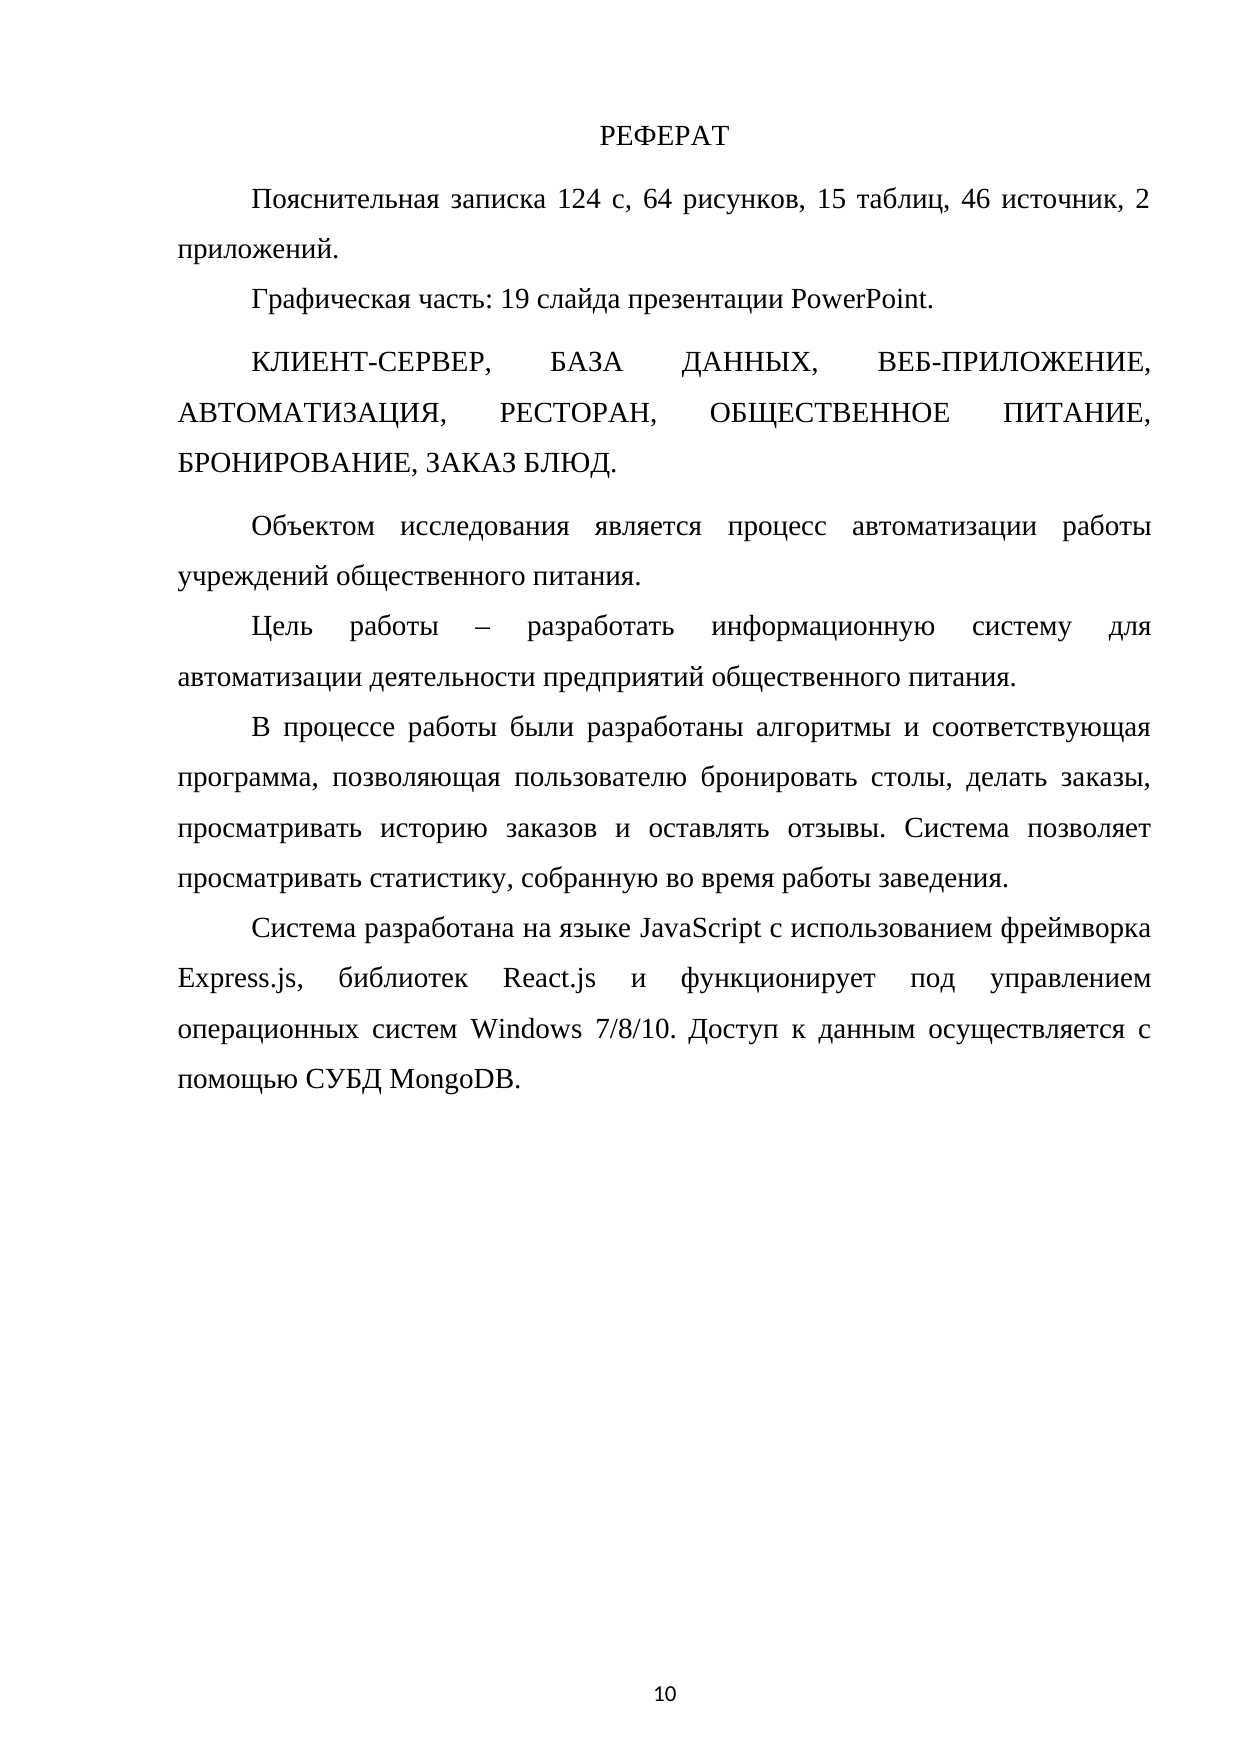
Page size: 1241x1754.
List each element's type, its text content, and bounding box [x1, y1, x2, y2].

text В процессе работы были разработаны алгоритмы и соответствующая программа, позволяющая пользователю бронировать столы, делать заказы, просматривать историю заказов и оставлять отзывы. Система позволяет просматривать статистику, собранную во время работы заведения. [177, 709, 1152, 893]
text РЕФЕРАТ [177, 118, 1152, 152]
text Цель работы – разработать информационную систему для автоматизации деятельности предприятий общественного питания. [177, 608, 1152, 692]
text Пояснительная записка 124 с, 64 рисунков, 15 таблиц, 46 источник, 2 приложений. [177, 181, 1152, 265]
text Система разработана на языке JavaScript с использованием фреймворка Express.js, библиотек React.js и функционирует под управлением операционных систем Windows 7/8/10. Доступ к данным осуществляется с помощью СУБД MongoDB. [177, 910, 1152, 1095]
text Графическая часть: 19 слайда презентации PowerPoint. [251, 282, 1152, 315]
text КЛИЕНТ-СЕРВЕР, БАЗА ДАННЫХ, ВЕБ-ПРИЛОЖЕНИЕ, АВТОМАТИЗАЦИЯ, РЕСТОРАН, ОБЩЕСТВЕННОЕ ПИТАНИЕ, БРОНИРОВАНИЕ, ЗАКАЗ БЛЮД. [177, 344, 1152, 478]
text Объектом исследования является процесс автоматизации работы учреждений общественного питания. [177, 508, 1152, 592]
